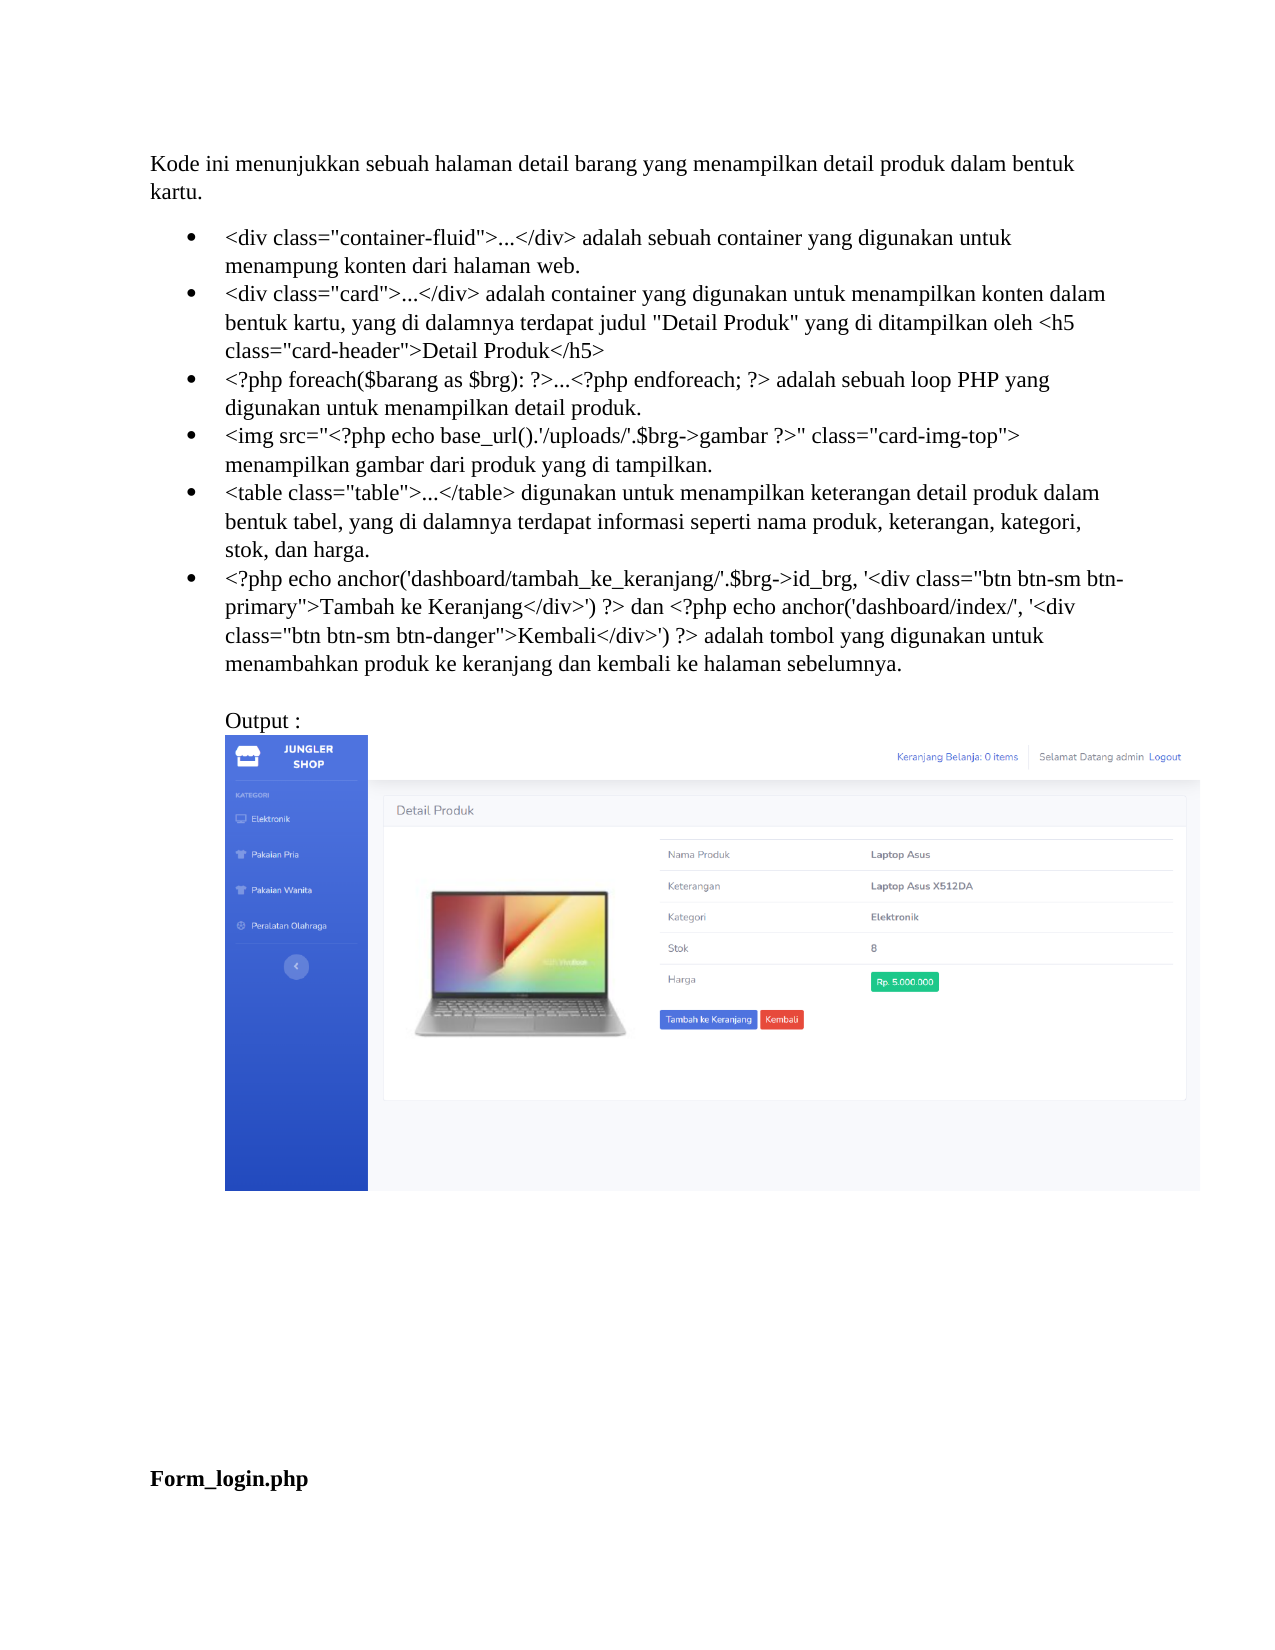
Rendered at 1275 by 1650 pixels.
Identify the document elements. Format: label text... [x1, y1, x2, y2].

list <?php foreach($barang as $brg): ?>...<?php endforeach; ?> adalah sebuah loop PHP yang digunakan untuk menampilkan detail produk. [187, 366, 1125, 421]
list Output : [225, 707, 1125, 733]
text Kode ini menunjukkan sebuah halaman detail barang yang menampilkan detail produk dalam bentuk kartu. [150, 150, 1125, 205]
picture [225, 735, 1200, 1191]
list <table class="table">...</table> digunakan untuk menampilkan keterangan detail produk dalam bentuk tabel, yang di dalamnya terdapat informasi seperti nama produk, keterangan, kategori, stok, dan harga. [187, 479, 1125, 563]
list <?php echo anchor('dashboard/tambah_ke_keranjang/'.$brg->id_brg, '<div class="btn btn-sm btn-primary">Tambah ke Keranjang</div>') ?> dan <?php echo anchor('dashboard/index/', '<div class="btn btn-sm btn-danger">Kembali</div>') ?> adalah tombol yang digunakan untuk menambahkan produk ke keranjang dan kembali ke halaman sebelumnya. [187, 565, 1125, 676]
text Form_login.php [150, 1465, 1125, 1492]
list <div class="container-fluid">...</div> adalah sebuah container yang digunakan untuk menampung konten dari halaman web. [187, 223, 1125, 278]
list <div class="card">...</div> adalah container yang digunakan untuk menampilkan konten dalam bentuk kartu, yang di dalamnya terdapat judul "Detail Produk" yang di ditampilkan oleh <h5 class="card-header">Detail Produk</h5> [187, 280, 1125, 364]
list <img src="<?php echo base_url().'/uploads/'.$brg->gambar ?>" class="card-img-top"> menampilkan gambar dari produk yang di tampilkan. [187, 423, 1125, 477]
